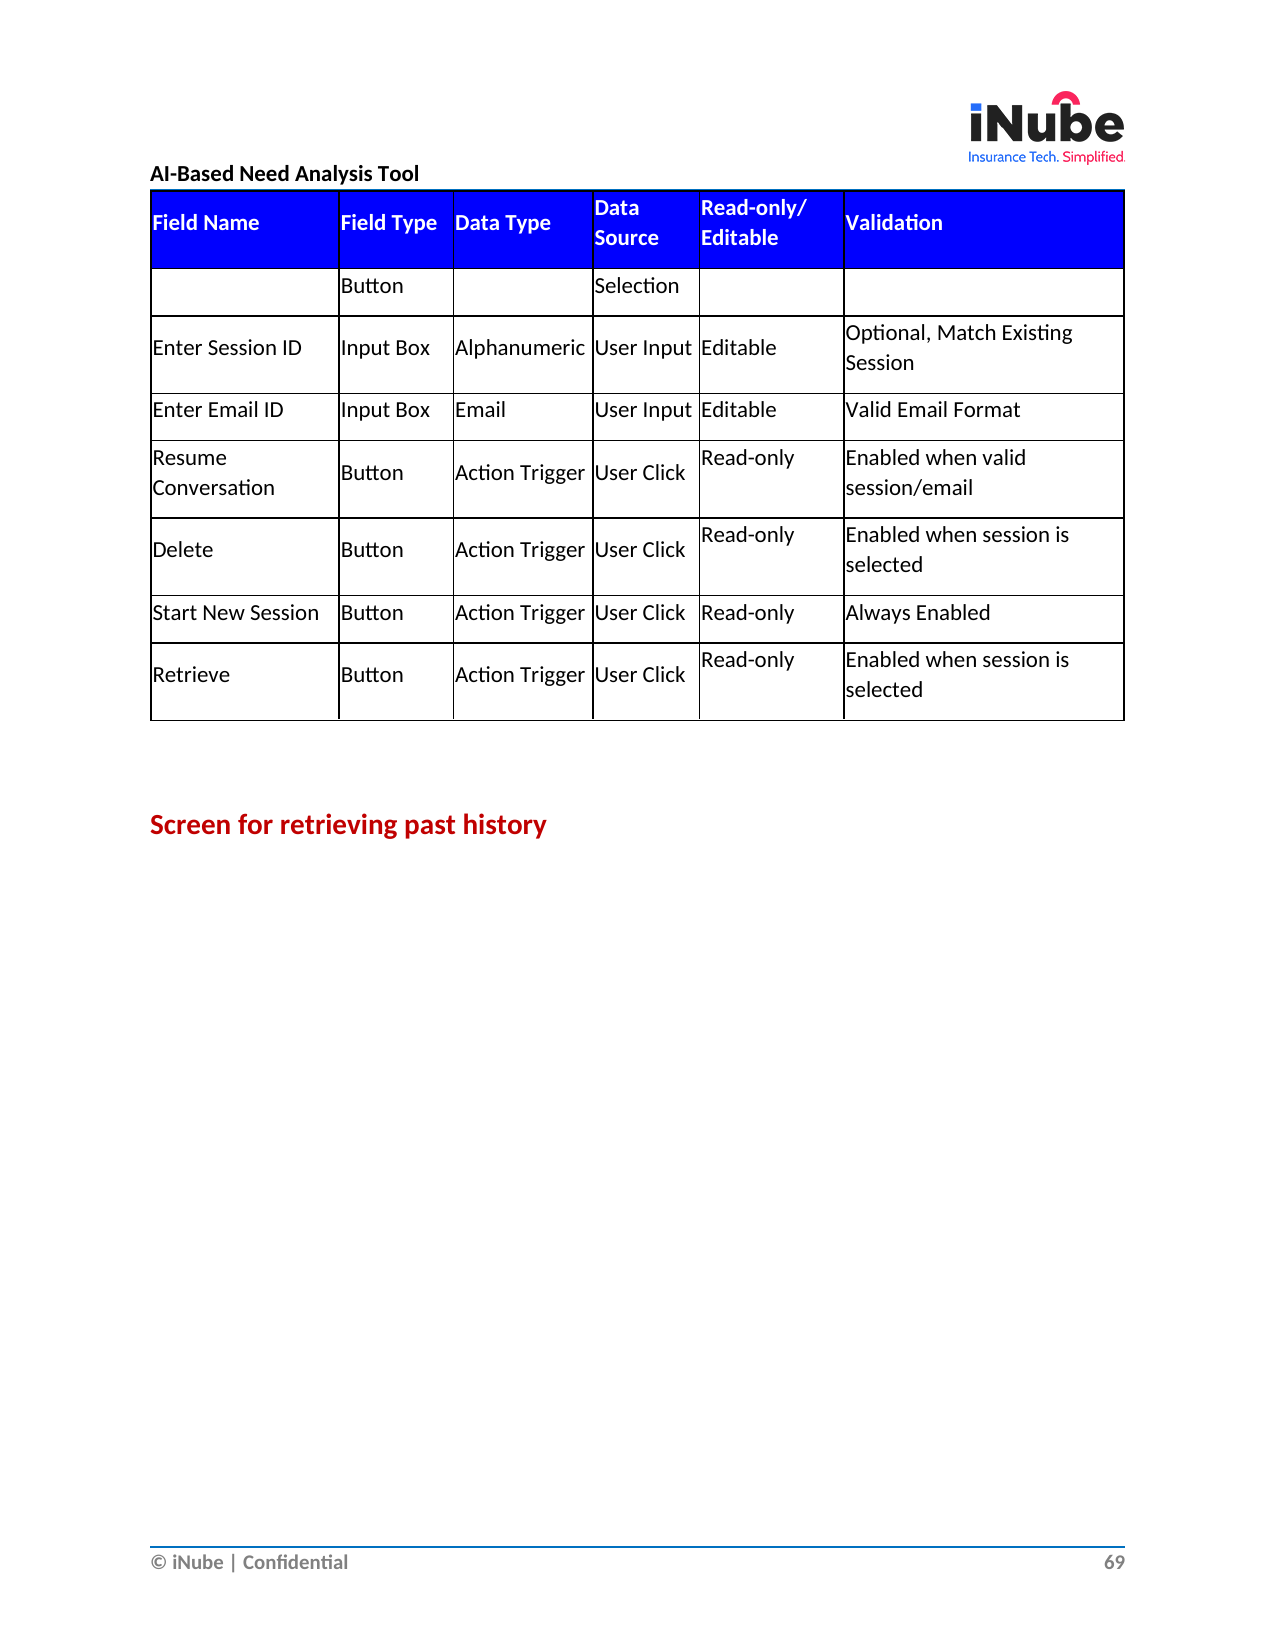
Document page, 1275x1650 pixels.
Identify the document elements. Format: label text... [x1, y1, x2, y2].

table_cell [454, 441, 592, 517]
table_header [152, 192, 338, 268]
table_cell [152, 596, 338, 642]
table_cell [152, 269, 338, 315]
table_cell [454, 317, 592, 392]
picture [968, 75, 1125, 182]
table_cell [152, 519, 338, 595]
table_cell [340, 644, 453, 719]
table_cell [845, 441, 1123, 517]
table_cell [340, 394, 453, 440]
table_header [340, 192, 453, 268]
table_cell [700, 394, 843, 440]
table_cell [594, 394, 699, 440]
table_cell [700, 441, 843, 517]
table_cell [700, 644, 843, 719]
text Screen for retrieving past history [150, 806, 1125, 842]
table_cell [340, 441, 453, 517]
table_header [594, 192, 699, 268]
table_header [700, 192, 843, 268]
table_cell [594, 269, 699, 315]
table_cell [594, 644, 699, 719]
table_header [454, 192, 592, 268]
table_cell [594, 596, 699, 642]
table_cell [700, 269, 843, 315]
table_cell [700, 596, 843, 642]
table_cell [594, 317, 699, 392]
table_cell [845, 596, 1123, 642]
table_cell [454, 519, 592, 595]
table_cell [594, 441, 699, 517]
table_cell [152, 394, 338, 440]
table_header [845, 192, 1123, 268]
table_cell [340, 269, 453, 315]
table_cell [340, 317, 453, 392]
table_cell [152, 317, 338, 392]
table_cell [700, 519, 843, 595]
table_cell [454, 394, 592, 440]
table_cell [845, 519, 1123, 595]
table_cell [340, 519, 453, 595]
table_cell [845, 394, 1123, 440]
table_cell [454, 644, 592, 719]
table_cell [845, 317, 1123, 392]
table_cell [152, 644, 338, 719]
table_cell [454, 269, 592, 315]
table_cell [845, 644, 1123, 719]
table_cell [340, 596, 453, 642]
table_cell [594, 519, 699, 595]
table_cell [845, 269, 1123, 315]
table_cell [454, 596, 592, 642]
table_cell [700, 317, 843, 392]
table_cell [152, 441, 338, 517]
